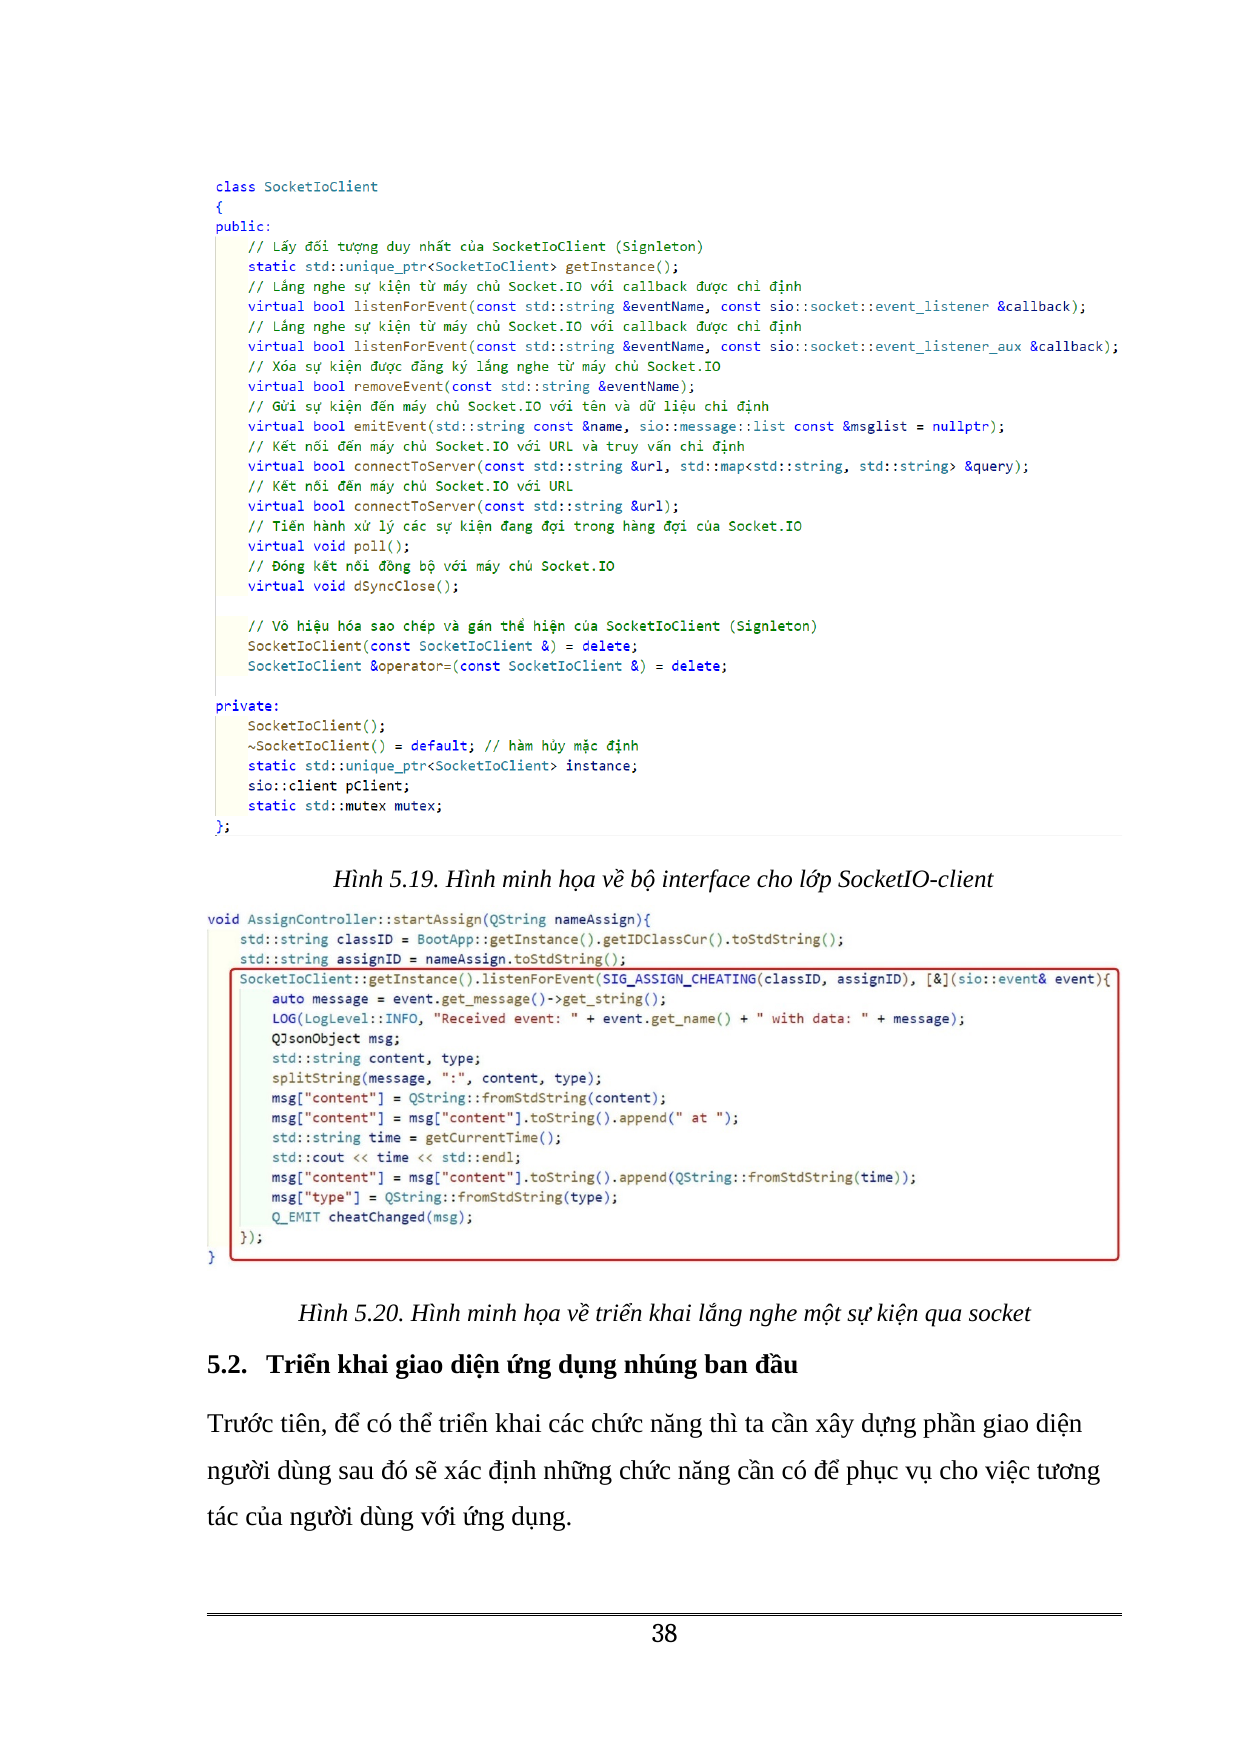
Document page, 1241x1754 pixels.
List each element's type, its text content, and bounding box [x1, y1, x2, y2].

subtitle Triển khai giao diện ứng dụng nhúng ban đầu [207, 1348, 1122, 1379]
text Trước tiên, để có thể triển khai các chức năng thì ta cần xây dựng phần giao diện người dùng sau đó sẽ xác định những chức năng cần có để phục vụ cho việc tương tác của người dùng với ứng dụng. [207, 1407, 1122, 1532]
picture [206, 905, 1123, 1271]
picture [206, 177, 1123, 836]
